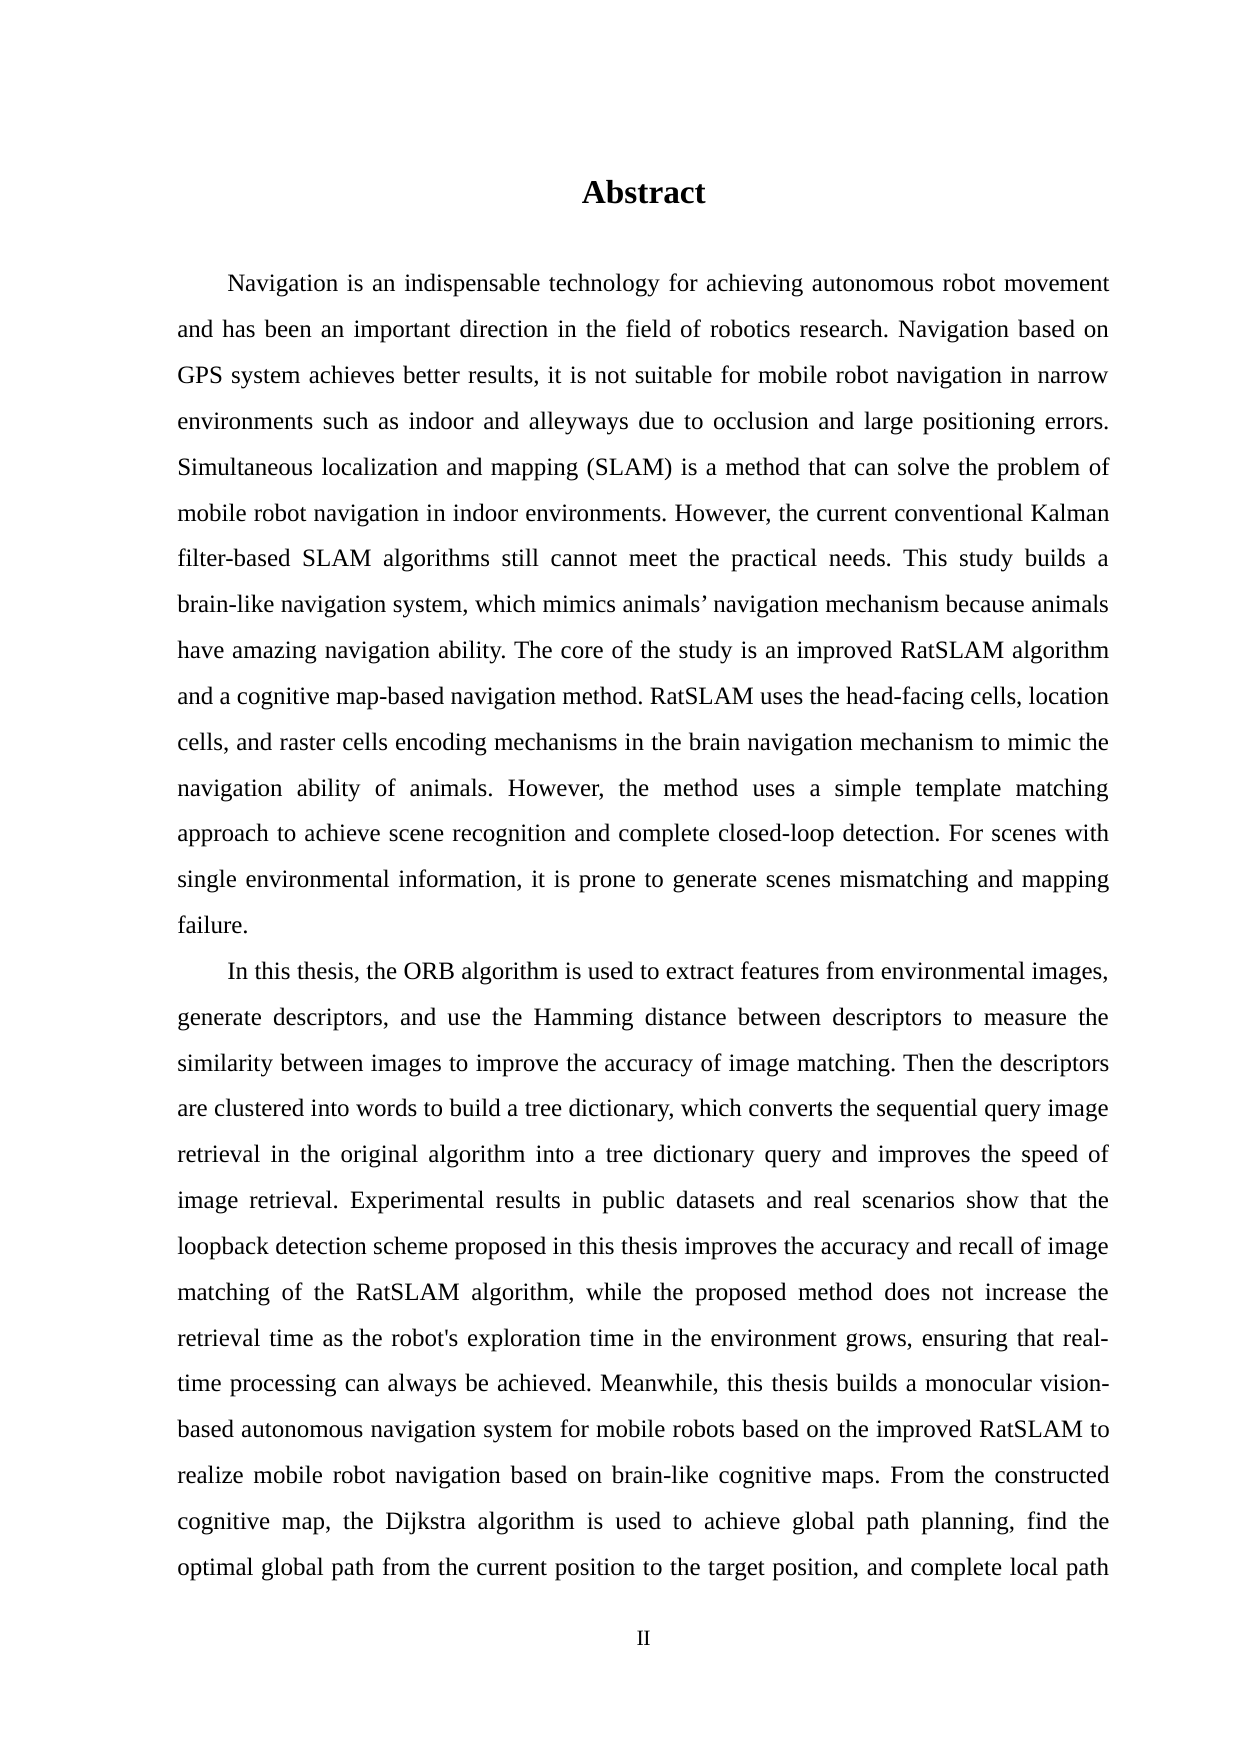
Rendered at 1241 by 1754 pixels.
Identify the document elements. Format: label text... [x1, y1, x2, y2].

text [177, 943, 1110, 1584]
text Navigation is an indispensable technology for achieving autonomous robot movement and has been an important direction in the field of robotics research. Navigation based on GPS system achieves better results, it is not suitable for mobile robot navigation in narrow environments such as indoor and alleyways due to occlusion and large positioning errors. Simultaneous localization and mapping (SLAM) is a method that can solve the problem of mobile robot navigation in indoor environments. However, the current conventional Kalman filter-based SLAM algorithms still cannot meet the practical needs. This study builds a brain-like navigation system, which mimics animals’ navigation mechanism because animals have amazing navigation ability. The core of the study is an improved RatSLAM algorithm and a cognitive map-based navigation method. RatSLAM uses the head-facing cells, location cells, and raster cells encoding mechanisms in the brain navigation mechanism to mimic the navigation ability of animals. However, the method uses a simple template matching approach to achieve scene recognition and complete closed-loop detection. For scenes with single environmental information, it is prone to generate scenes mismatching and mapping failure. [177, 255, 1110, 943]
subtitle Abstract [177, 173, 1110, 211]
